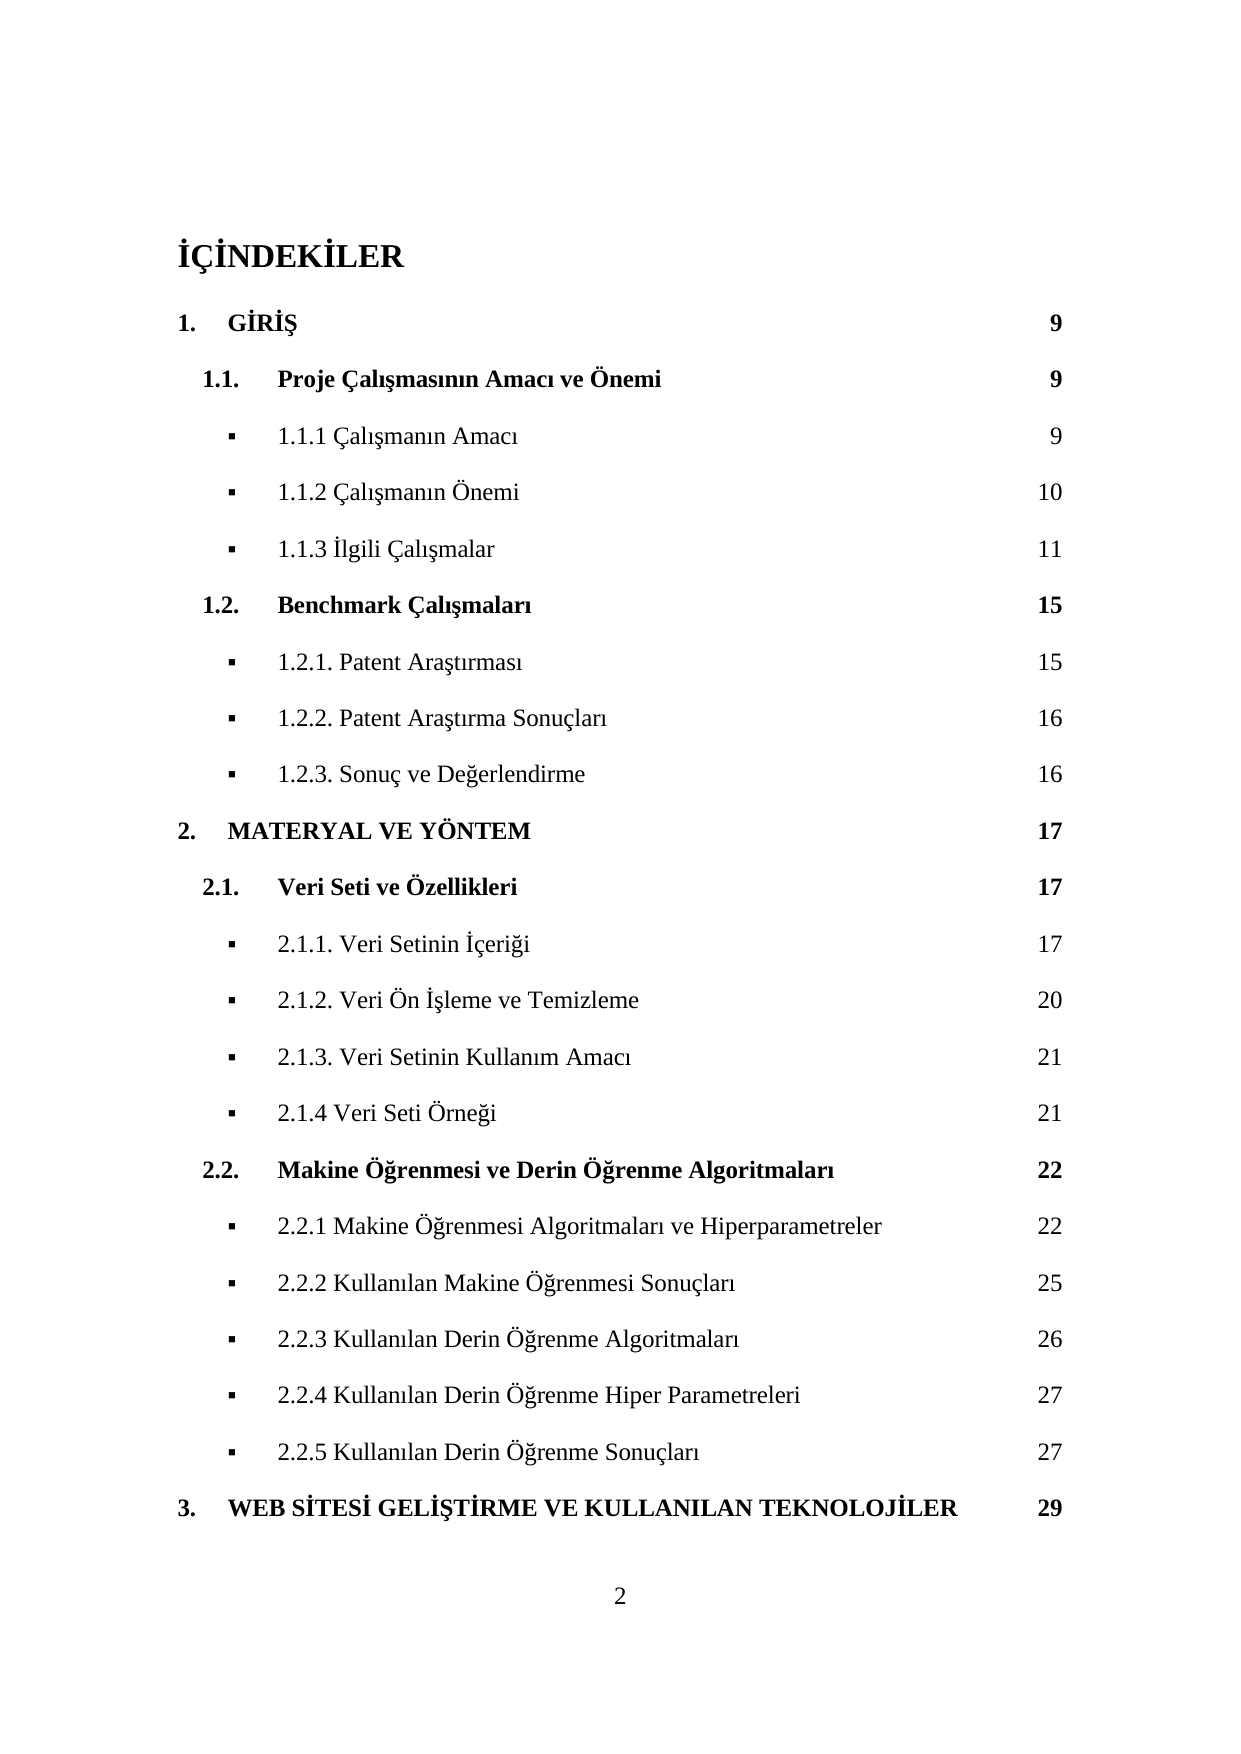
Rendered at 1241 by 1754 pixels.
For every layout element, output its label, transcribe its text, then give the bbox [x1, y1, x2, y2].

text İÇİNDEKİLER [177, 236, 1063, 275]
